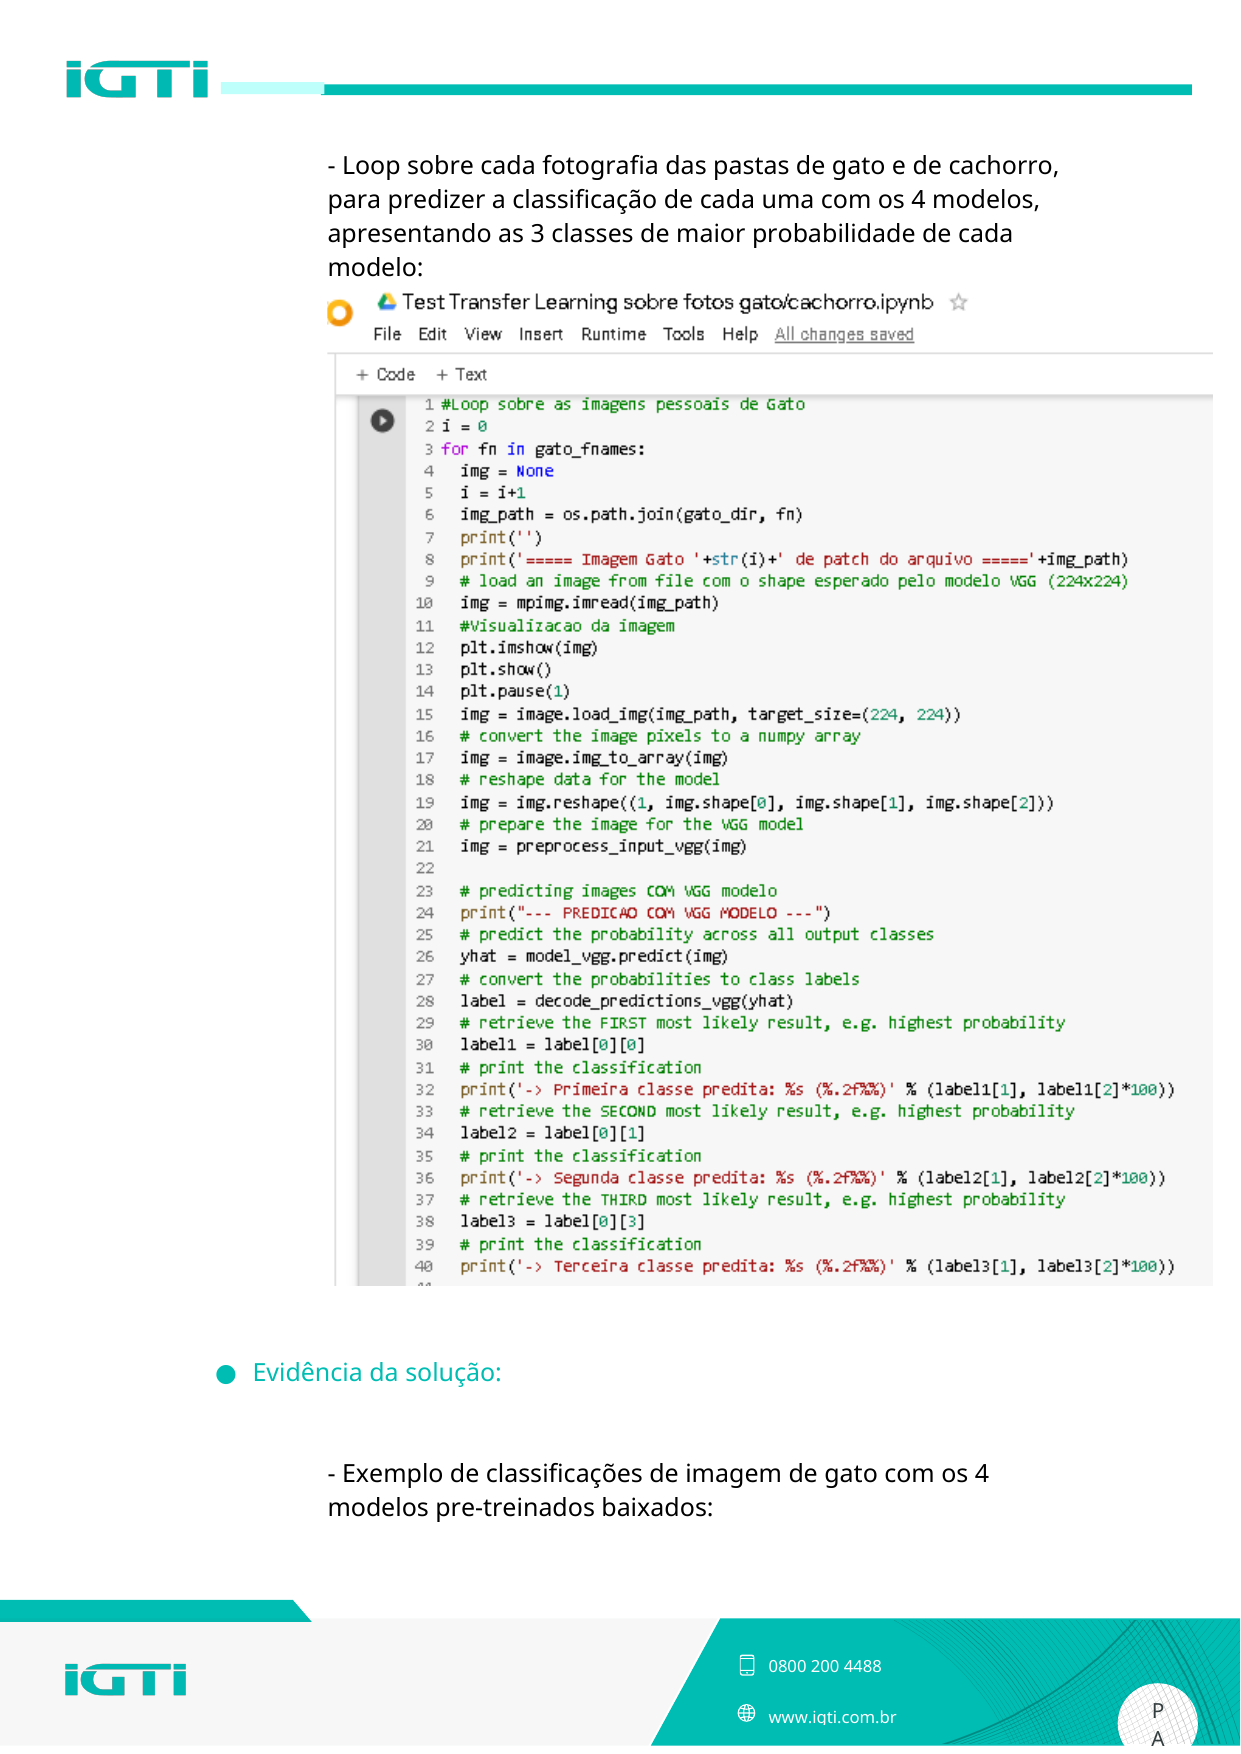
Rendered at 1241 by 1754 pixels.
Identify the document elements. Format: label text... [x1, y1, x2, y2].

picture [58, 54, 216, 104]
picture [327, 283, 1213, 1286]
picture [890, 1620, 1241, 1744]
list - Exemplo de classificações de imagem de gato com os 4 modelos pre-treinados baixados: [327, 1455, 1063, 1523]
picture [58, 1658, 193, 1701]
list Evidência da solução: [215, 1345, 1063, 1396]
list - Loop sobre cada fotografia das pastas de gato e de cachorro, para predizer a classificação de cada uma com os 4 modelos, apresentando as 3 classes de maior probabilidade de cada modelo: [327, 148, 1063, 283]
